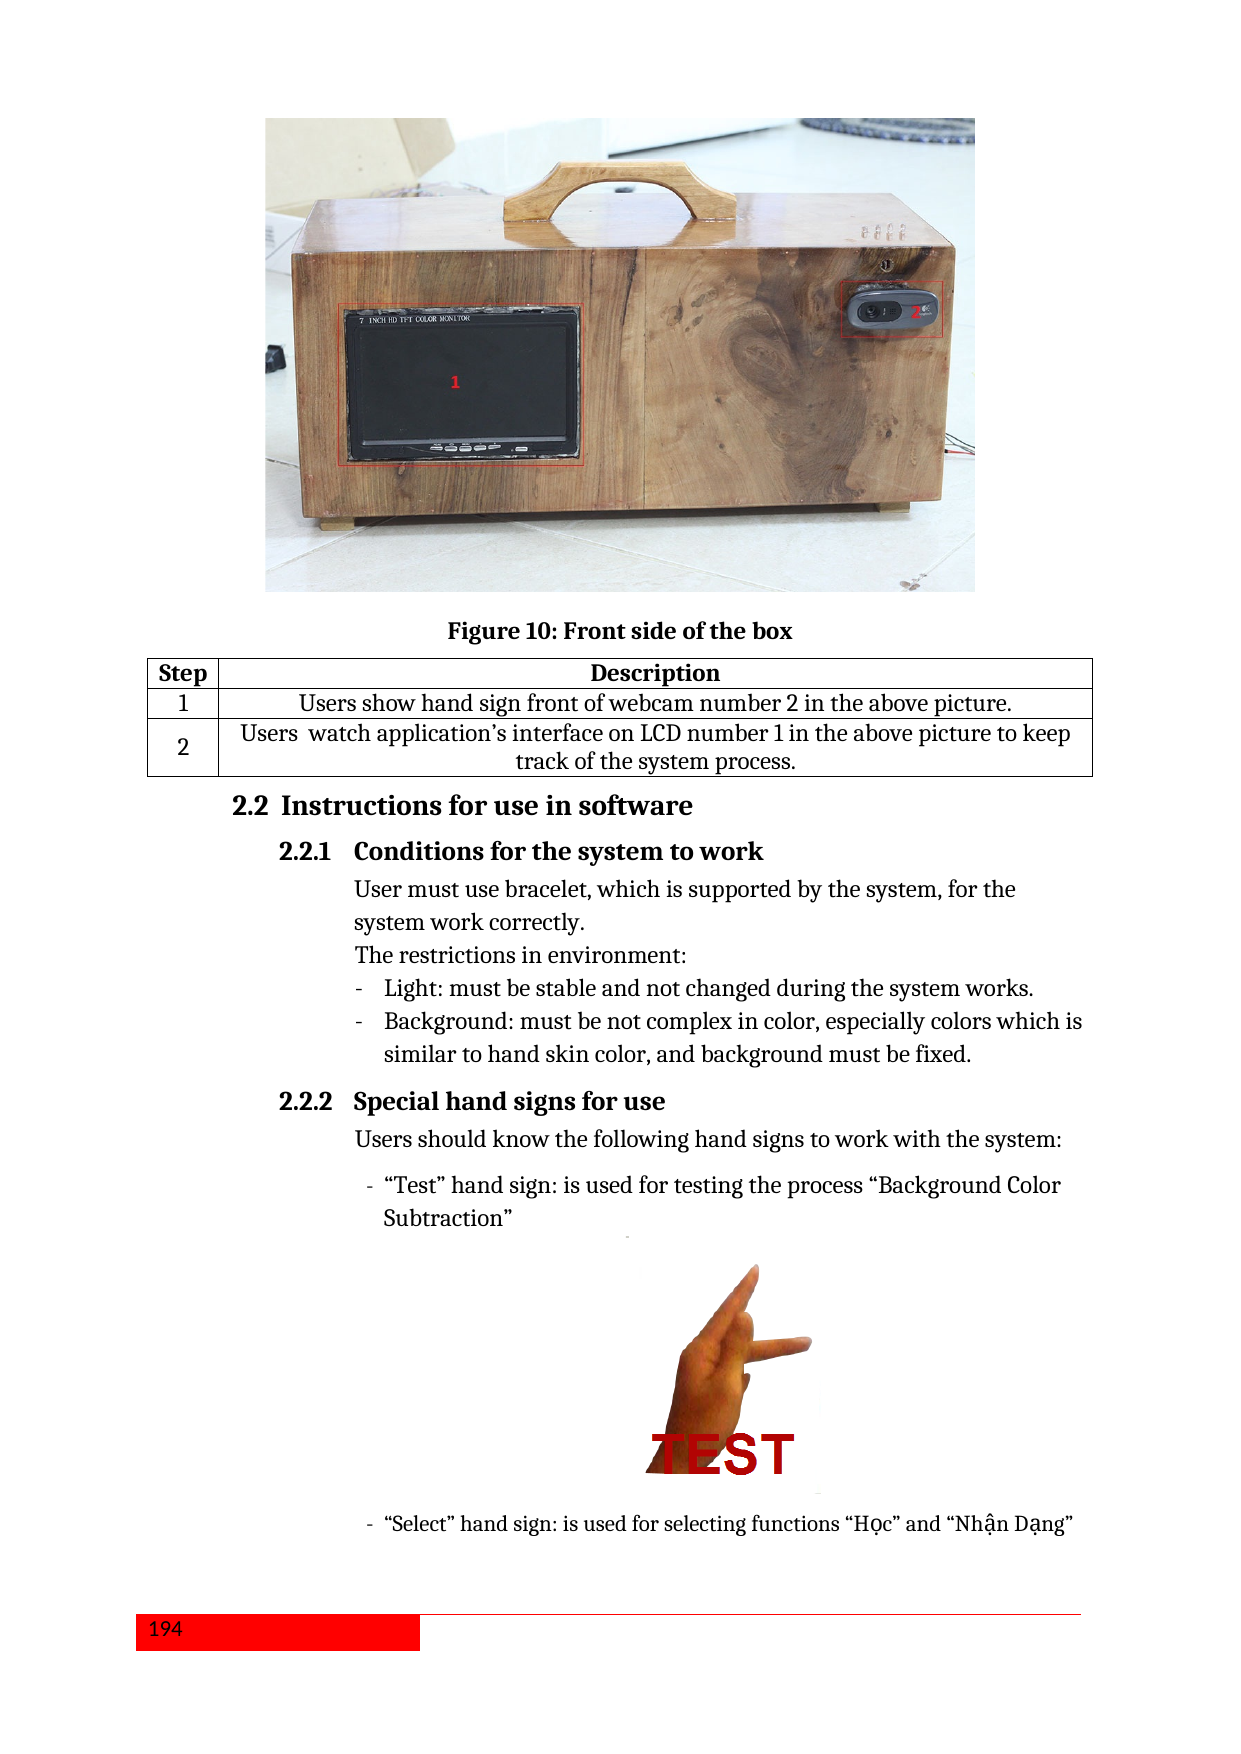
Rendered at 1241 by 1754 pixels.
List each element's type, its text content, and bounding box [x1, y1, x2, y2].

text The restrictions in environment: [354, 941, 1092, 970]
list “Test” hand sign: is used for testing the process “Background Color Subtraction” [366, 1171, 1092, 1232]
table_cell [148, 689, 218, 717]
list Background: must be not complex in color, especially colors which is similar to hand skin color, and background must be fixed. [354, 1007, 1092, 1069]
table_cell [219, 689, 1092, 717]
subtitle Conditions for the system to work [279, 836, 1092, 867]
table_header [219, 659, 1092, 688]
picture [625, 1236, 822, 1494]
list “Select” hand sign: is used for selecting functions “Học” and “Nhận Dạng” [366, 1511, 1092, 1537]
text Users should know the following hand signs to work with the system: [354, 1125, 1092, 1154]
text User must use bracelet, which is supported by the system, for the system work correctly. [354, 875, 1092, 937]
subtitle Instructions for use in software [232, 789, 1092, 823]
picture [265, 118, 975, 592]
text Figure 10: Front side of the box [148, 617, 1092, 645]
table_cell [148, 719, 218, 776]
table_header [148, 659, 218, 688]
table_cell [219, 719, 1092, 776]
list Light: must be stable and not changed during the system works. [354, 974, 1092, 1003]
subtitle Special hand signs for use [279, 1086, 1092, 1117]
